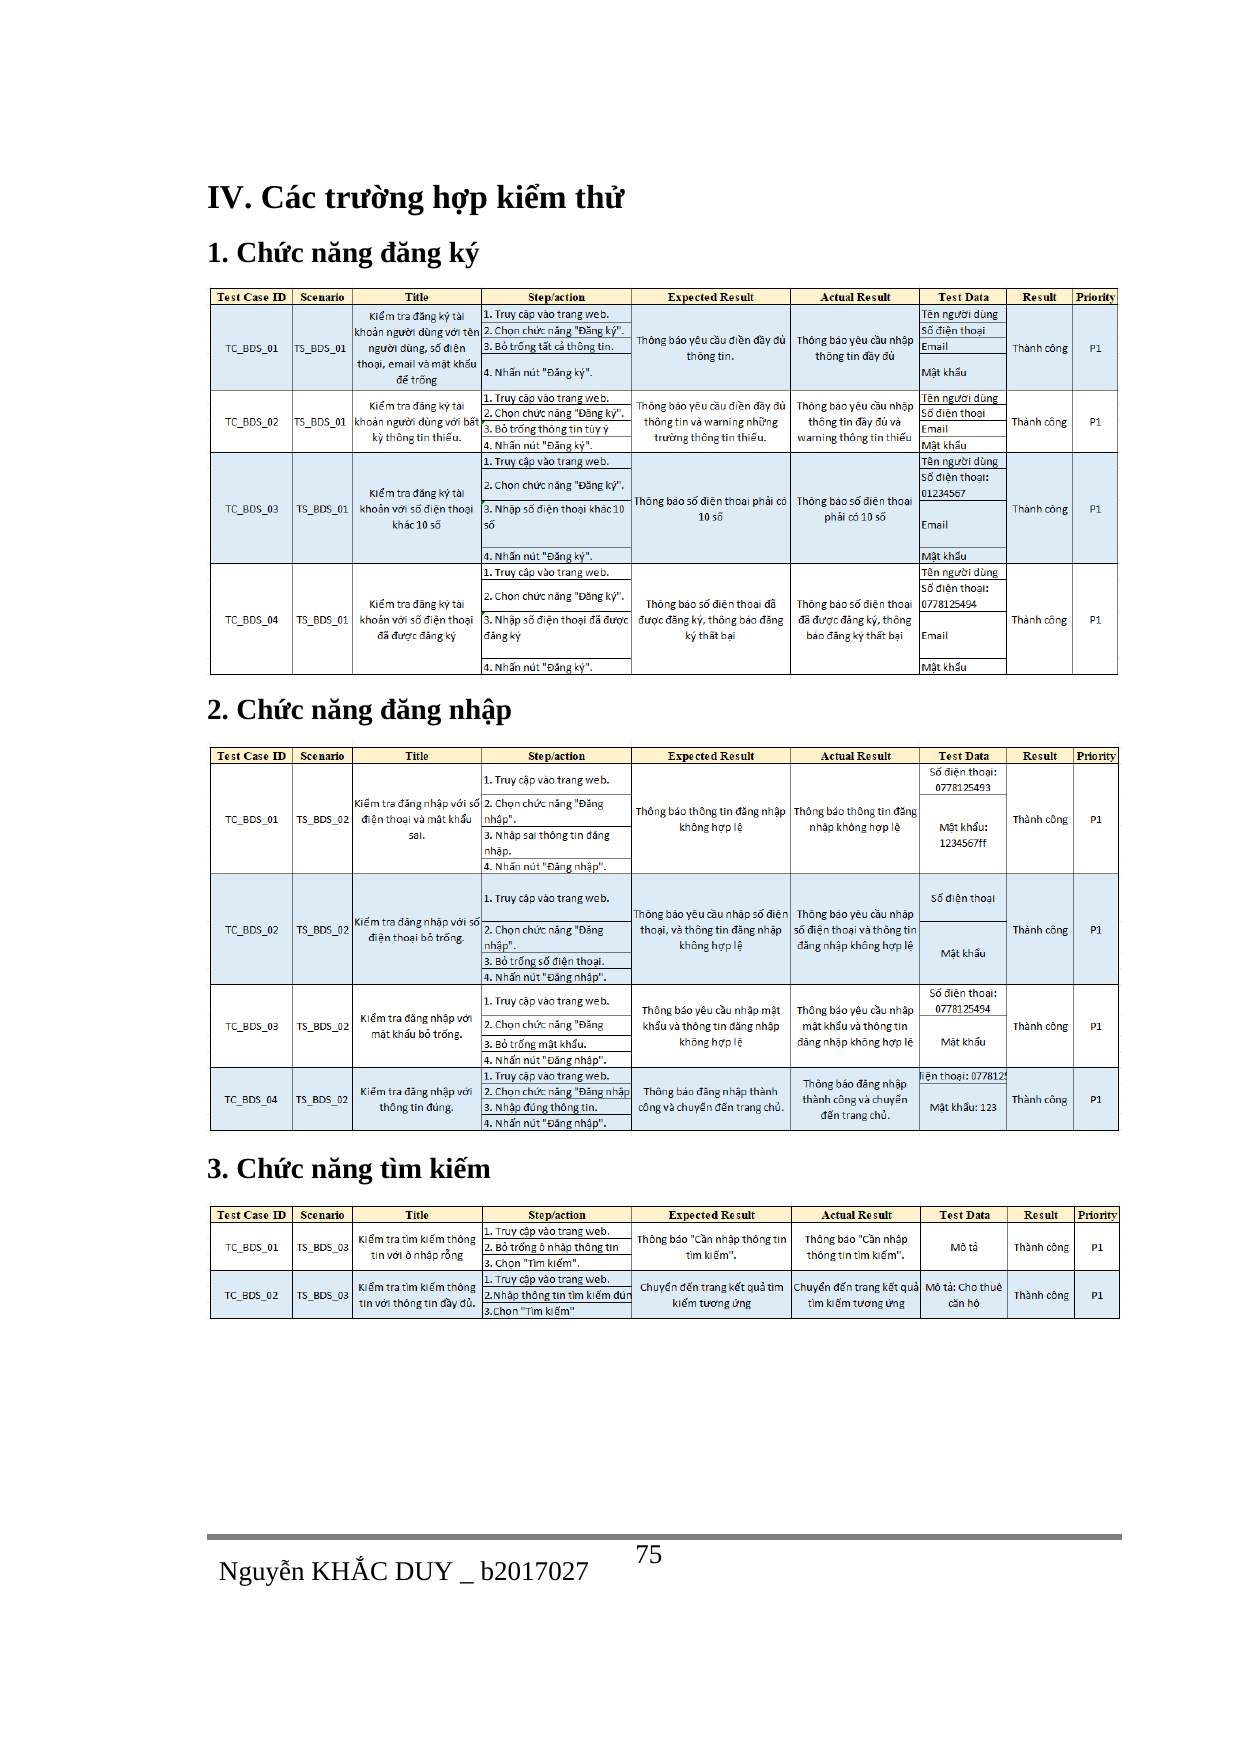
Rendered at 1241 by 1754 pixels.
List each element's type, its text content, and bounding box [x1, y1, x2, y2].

subtitle Chức năng đăng nhập [207, 692, 1122, 725]
subtitle Chức năng tìm kiếm [207, 1151, 1122, 1185]
picture [206, 742, 1123, 1136]
picture [206, 285, 1121, 677]
subtitle Các trường hợp kiểm thử [207, 177, 1122, 216]
subtitle Chức năng đăng ký [207, 235, 1122, 268]
picture [206, 1201, 1121, 1320]
